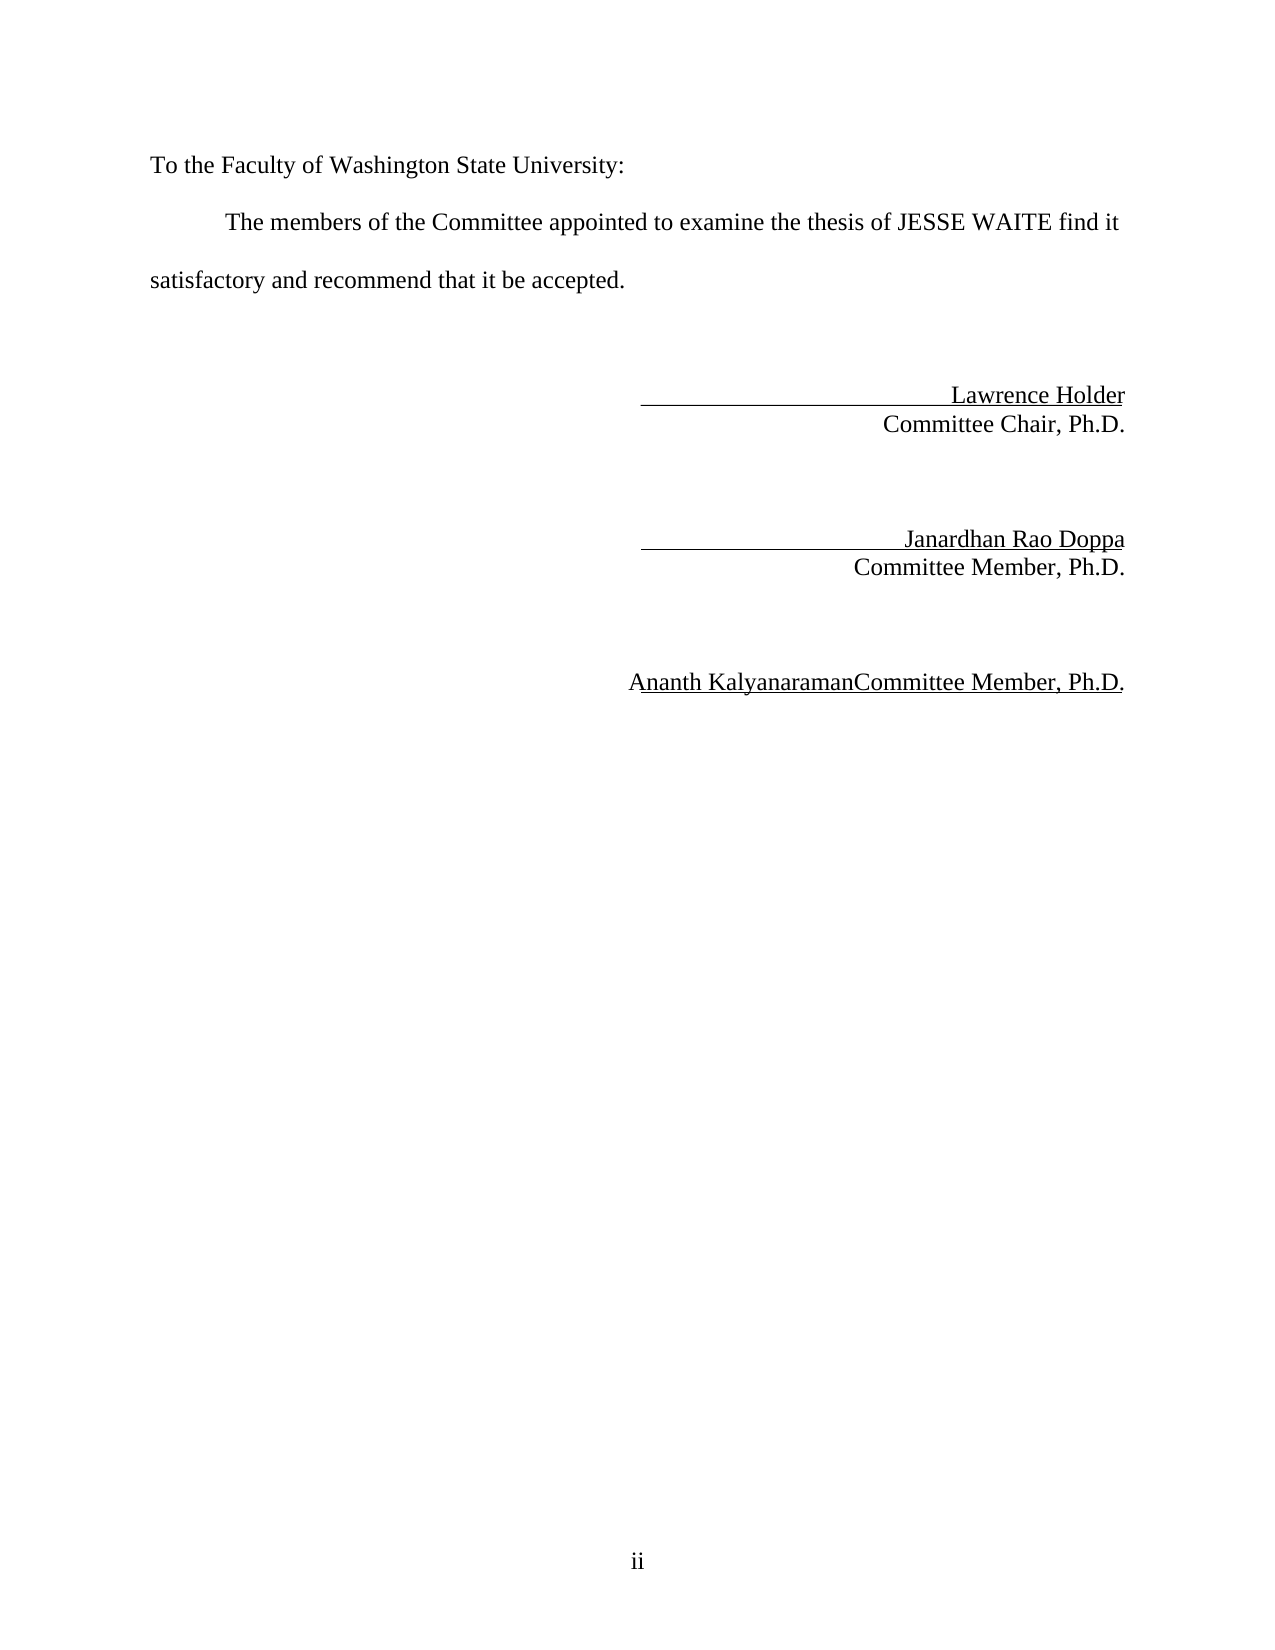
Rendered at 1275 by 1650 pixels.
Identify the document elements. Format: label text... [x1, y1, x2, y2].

text Lawrence Holder [150, 380, 1125, 409]
text Committee Chair, Ph.D. [150, 409, 1125, 437]
text Committee Member, Ph.D. [150, 552, 1125, 581]
text Janardhan Rao Doppa [150, 524, 1125, 552]
text The members of the Committee appointed to examine the thesis of JESSE WAITE find it satisfactory and recommend that it be accepted. [150, 207, 1125, 294]
text Ananth KalyanaramanCommittee Member, Ph.D. [150, 667, 1125, 696]
text To the Faculty of Washington State University: [150, 150, 1125, 179]
